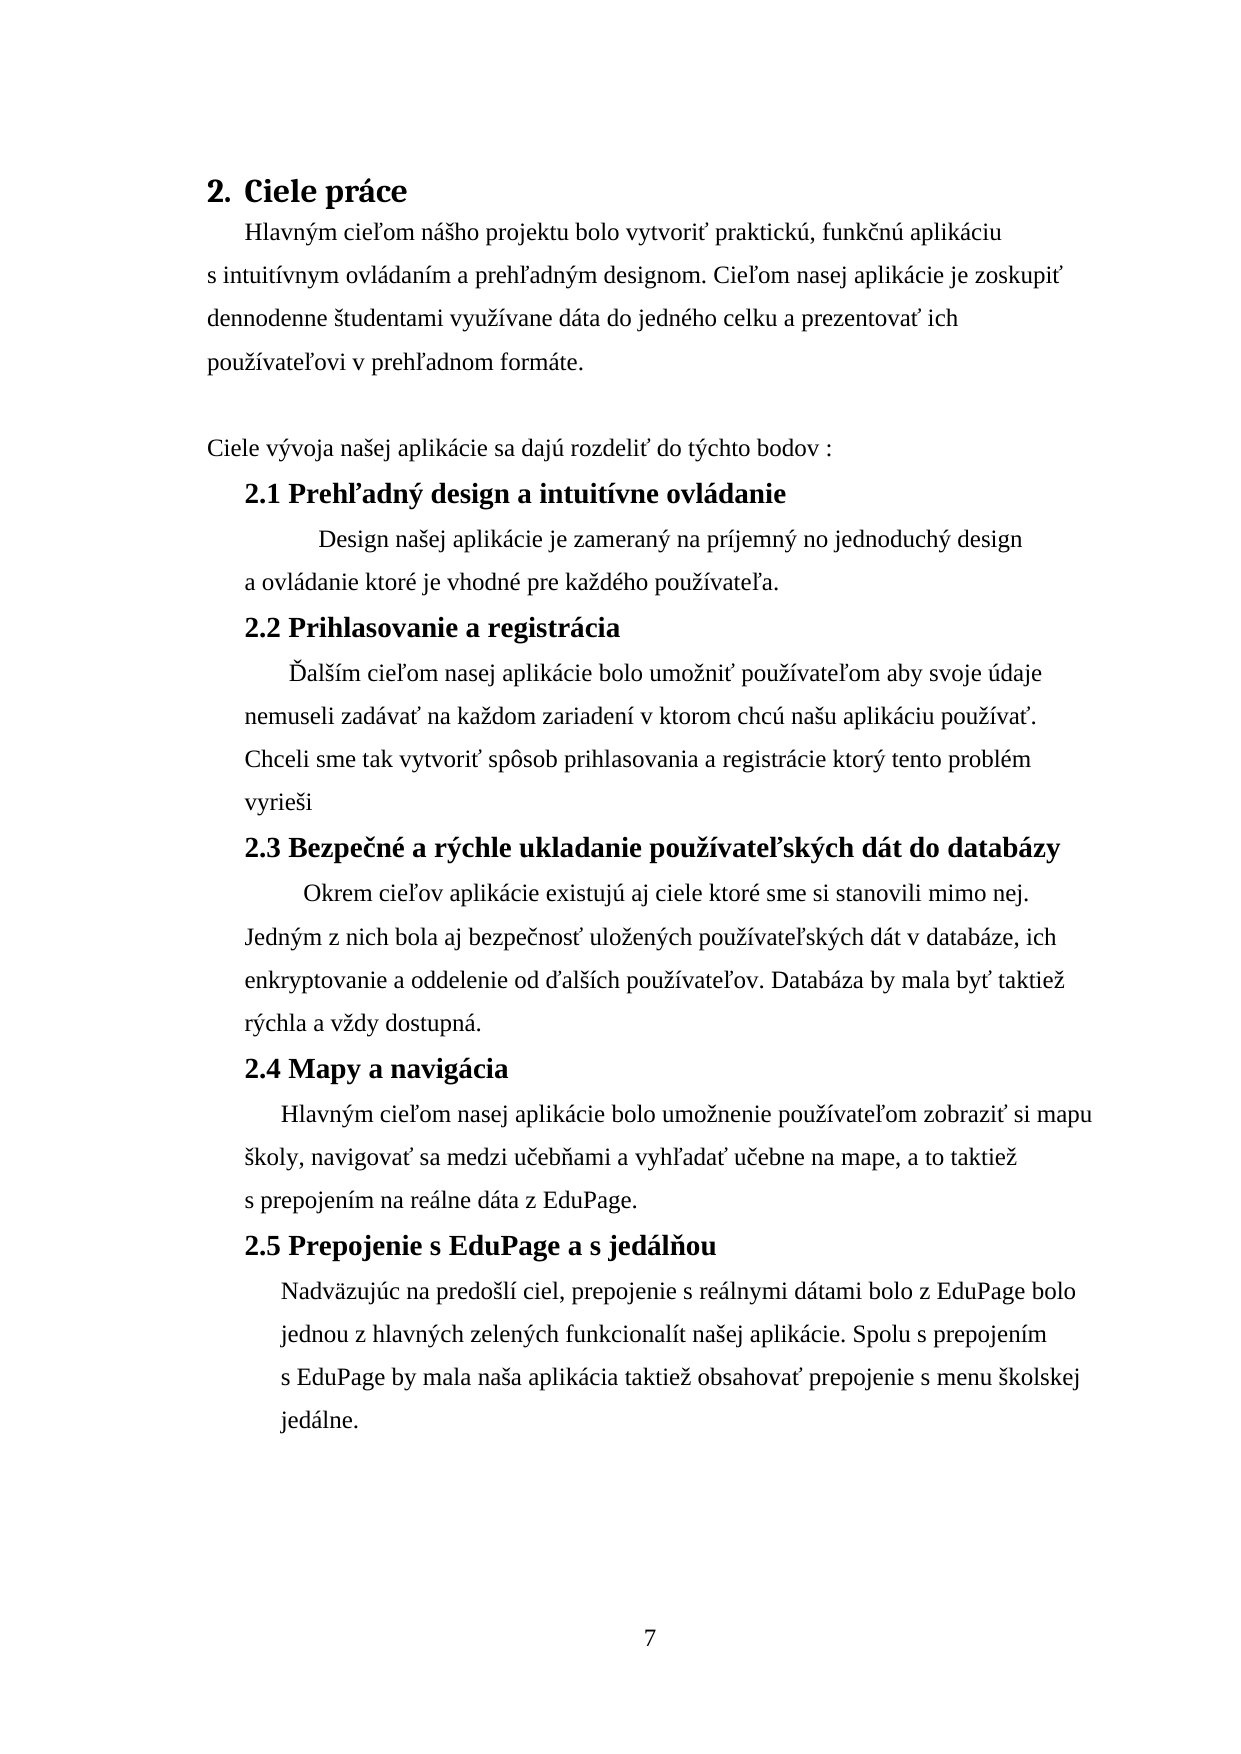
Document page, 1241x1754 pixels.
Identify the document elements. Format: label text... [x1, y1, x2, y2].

subtitle Ciele práce [207, 173, 1092, 211]
text Design našej aplikácie je zameraný na príjemný no jednoduchý design a ovládanie ktoré je vhodné pre každého používateľa. [244, 524, 1092, 596]
text Ciele vývoja našej aplikácie sa dajú rozdeliť do týchto bodov : [207, 433, 1092, 462]
text Ďalším cieľom nasej aplikácie bolo umožniť používateľom aby svoje údaje nemuseli zadávať na každom zariadení v ktorom chcú našu aplikáciu používať. Chceli sme tak vytvoriť spôsob prihlasovania a registrácie ktorý tento problém vyrieši [244, 658, 1092, 816]
text Prehľadný design a intuitívne ovládanie [244, 476, 1092, 509]
text Mapy a navigácia [244, 1051, 1092, 1084]
text Bezpečné a rýchle ukladanie používateľských dát do databázy [244, 831, 1092, 864]
text Hlavným cieľom nasej aplikácie bolo umožnenie používateľom zobraziť si mapu školy, navigovať sa medzi učebňami a vyhľadať učebne na mape, a to taktiež s prepojením na reálne dáta z EduPage. [244, 1099, 1092, 1214]
text Hlavným cieľom nášho projektu bolo vytvoriť praktickú, funkčnú aplikáciu s intuitívnym ovládaním a prehľadným designom. Cieľom nasej aplikácie je zoskupiť dennodenne študentami využívane dáta do jedného celku a prezentovať ich používateľovi v prehľadnom formáte. [207, 217, 1092, 375]
text Nadväzujúc na predošlí ciel, prepojenie s reálnymi dátami bolo z EduPage bolo jednou z hlavných zelených funkcionalít našej aplikácie. Spolu s prepojením s EduPage by mala naša aplikácia taktiež obsahovať prepojenie s menu školskej jedálne. [281, 1276, 1092, 1434]
text Prihlasovanie a registrácia [244, 610, 1092, 644]
text Okrem cieľov aplikácie existujú aj ciele ktoré sme si stanovili mimo nej. Jedným z nich bola aj bezpečnosť uložených používateľských dát v databáze, ich enkryptovanie a oddelenie od ďalších používateľov. Databáza by mala byť taktiež rýchla a vždy dostupná. [244, 878, 1092, 1037]
text Prepojenie s EduPage a s jedálňou [244, 1228, 1092, 1262]
